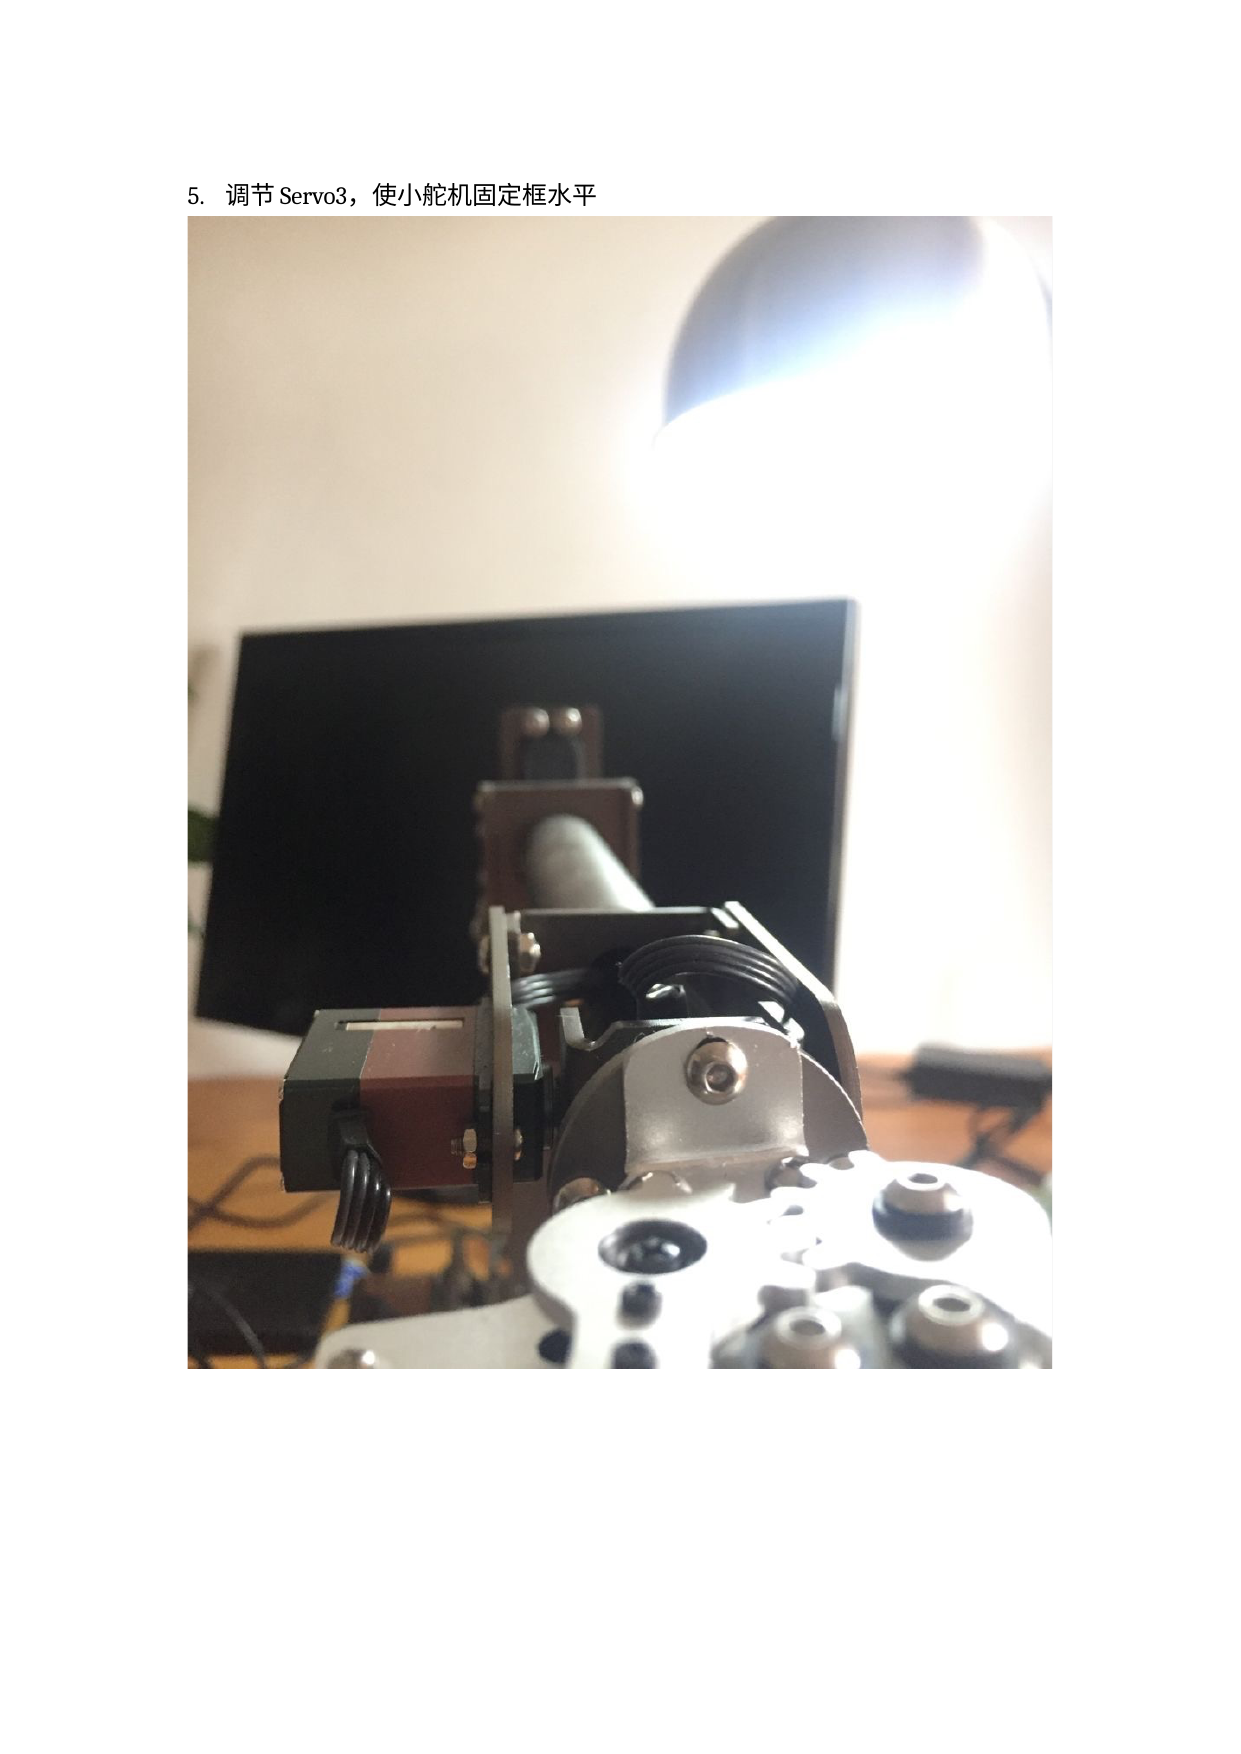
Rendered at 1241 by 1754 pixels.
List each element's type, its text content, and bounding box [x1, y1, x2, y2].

picture [187, 216, 1053, 1369]
list 调节Servo3，使小舵机固定框水平 [187, 172, 1053, 216]
